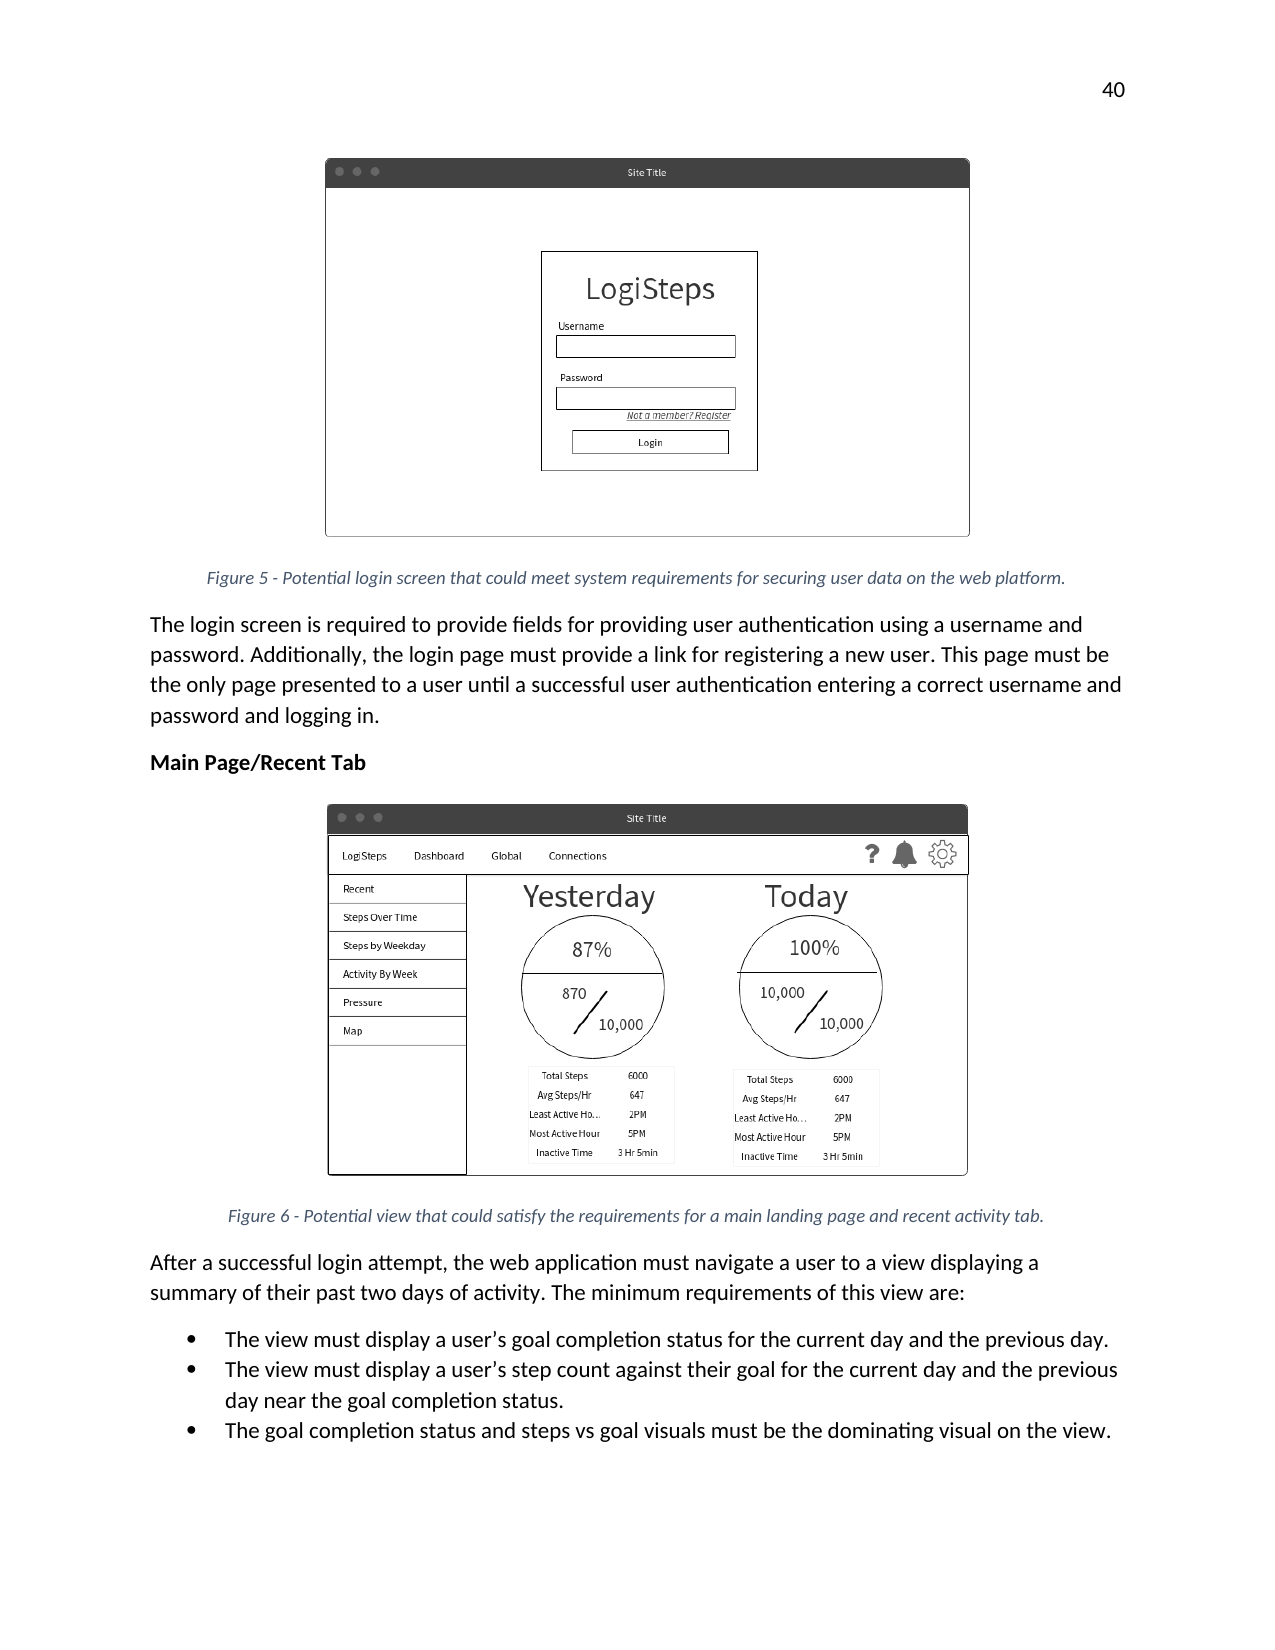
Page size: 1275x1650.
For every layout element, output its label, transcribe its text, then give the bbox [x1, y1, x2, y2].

picture [262, 150, 1013, 548]
text Main Page/Recent Tab [150, 748, 1125, 776]
text Figure 5 - Potential login screen that could meet system requirements for securing user data on the web platform. [150, 566, 1125, 589]
text Figure 6 - Potential view that could satisfy the requirements for a main landing page and recent activity tab. [150, 1204, 1125, 1227]
list The view must display a user’s step count against their goal for the current day and the previous day near the goal completion status. [187, 1356, 1125, 1414]
picture [262, 794, 1013, 1186]
text The login screen is required to provide fields for providing user authentication using a username and password. Additionally, the login page must provide a link for registering a new user. This page must be the only page presented to a user until a successful user authentication entering a correct username and password and logging in. [150, 610, 1125, 729]
list The view must display a user’s goal completion status for the current day and the previous day. [187, 1325, 1125, 1353]
list The goal completion status and steps vs goal visuals must be the dominating visual on the view. [187, 1416, 1125, 1444]
text After a successful login attempt, the web application must navigate a user to a view displaying a summary of their past two days of activity. The minimum requirements of this view are: [150, 1248, 1125, 1307]
